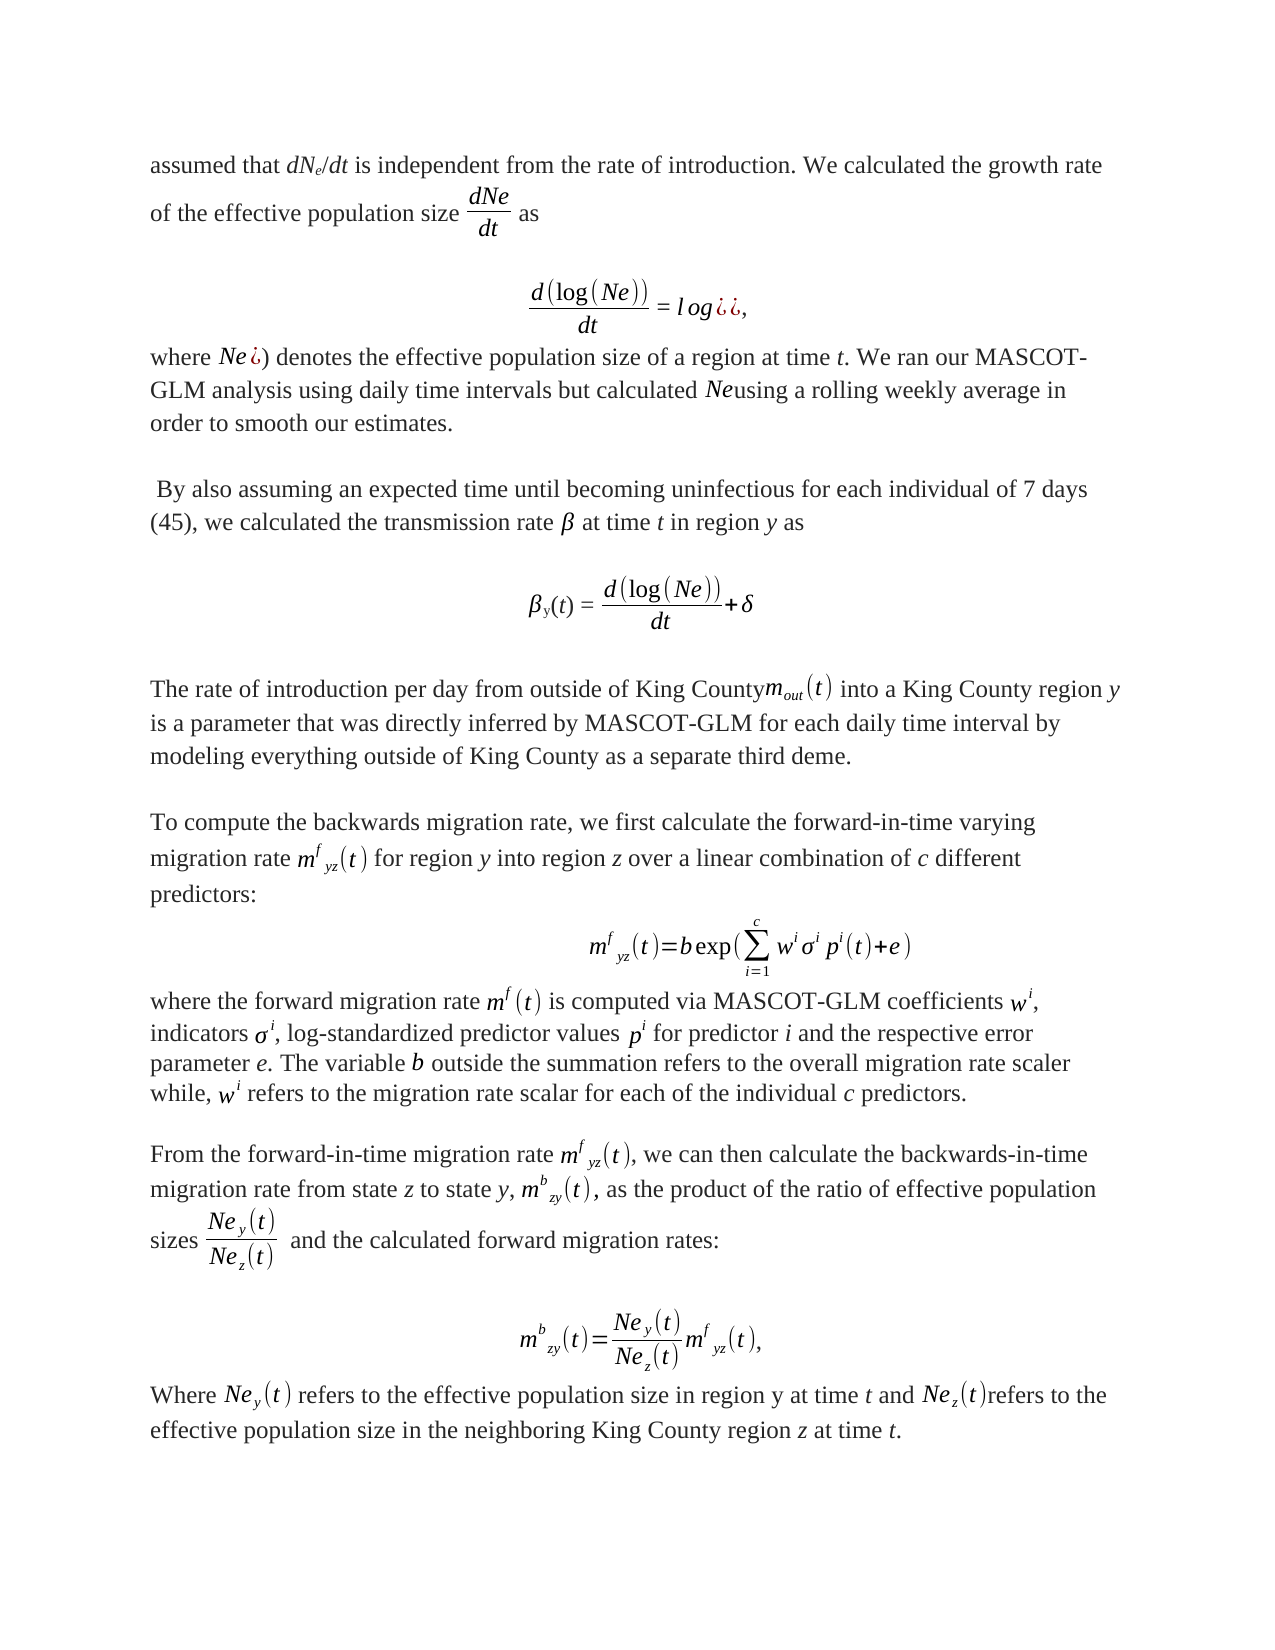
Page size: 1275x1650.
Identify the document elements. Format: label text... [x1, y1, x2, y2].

text To compute the backwards migration rate, we first calculate the forward-in-time varying migration rate for region y into region z over a linear combination of c different predictors: [150, 807, 1125, 908]
text Where refers to the effective population size in region y at time t and refers to the effective population size in the neighboring King County region z at time t. [150, 1379, 1125, 1444]
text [150, 150, 1125, 242]
text The rate of introduction per day from outside of King County into a King County region y is a parameter that was directly inferred by MASCOT-GLM for each daily time interval by modeling everything outside of King County as a separate third deme. [150, 672, 1125, 770]
text , [150, 1307, 1125, 1374]
text = , [150, 277, 1125, 338]
text From the forward-in-time migration rate , we can then calculate the backwards-in-time migration rate from state z to state y, as the product of the ratio of effective population sizes and the calculated forward migration rates: [150, 1136, 1125, 1274]
text By also assuming an expected time until becoming uninfectious for each individual of 7 days (45), we calculated the transmission rate at time t in region y as [150, 474, 1125, 536]
text where ) denotes the effective population size of a region at time t. We ran our MASCOT-GLM analysis using daily time intervals but calculated using a rolling weekly average in order to smooth our estimates. [150, 342, 1125, 437]
text y(t) = [150, 573, 1125, 635]
text where the forward migration rate is computed via MASCOT-GLM coefficients , indicators , log-standardized predictor values for predictor i and the respective error parameter e. The variable outside the summation refers to the overall migration rate scaler while, refers to the migration rate scalar for each of the individual c predictors. [150, 984, 1125, 1108]
